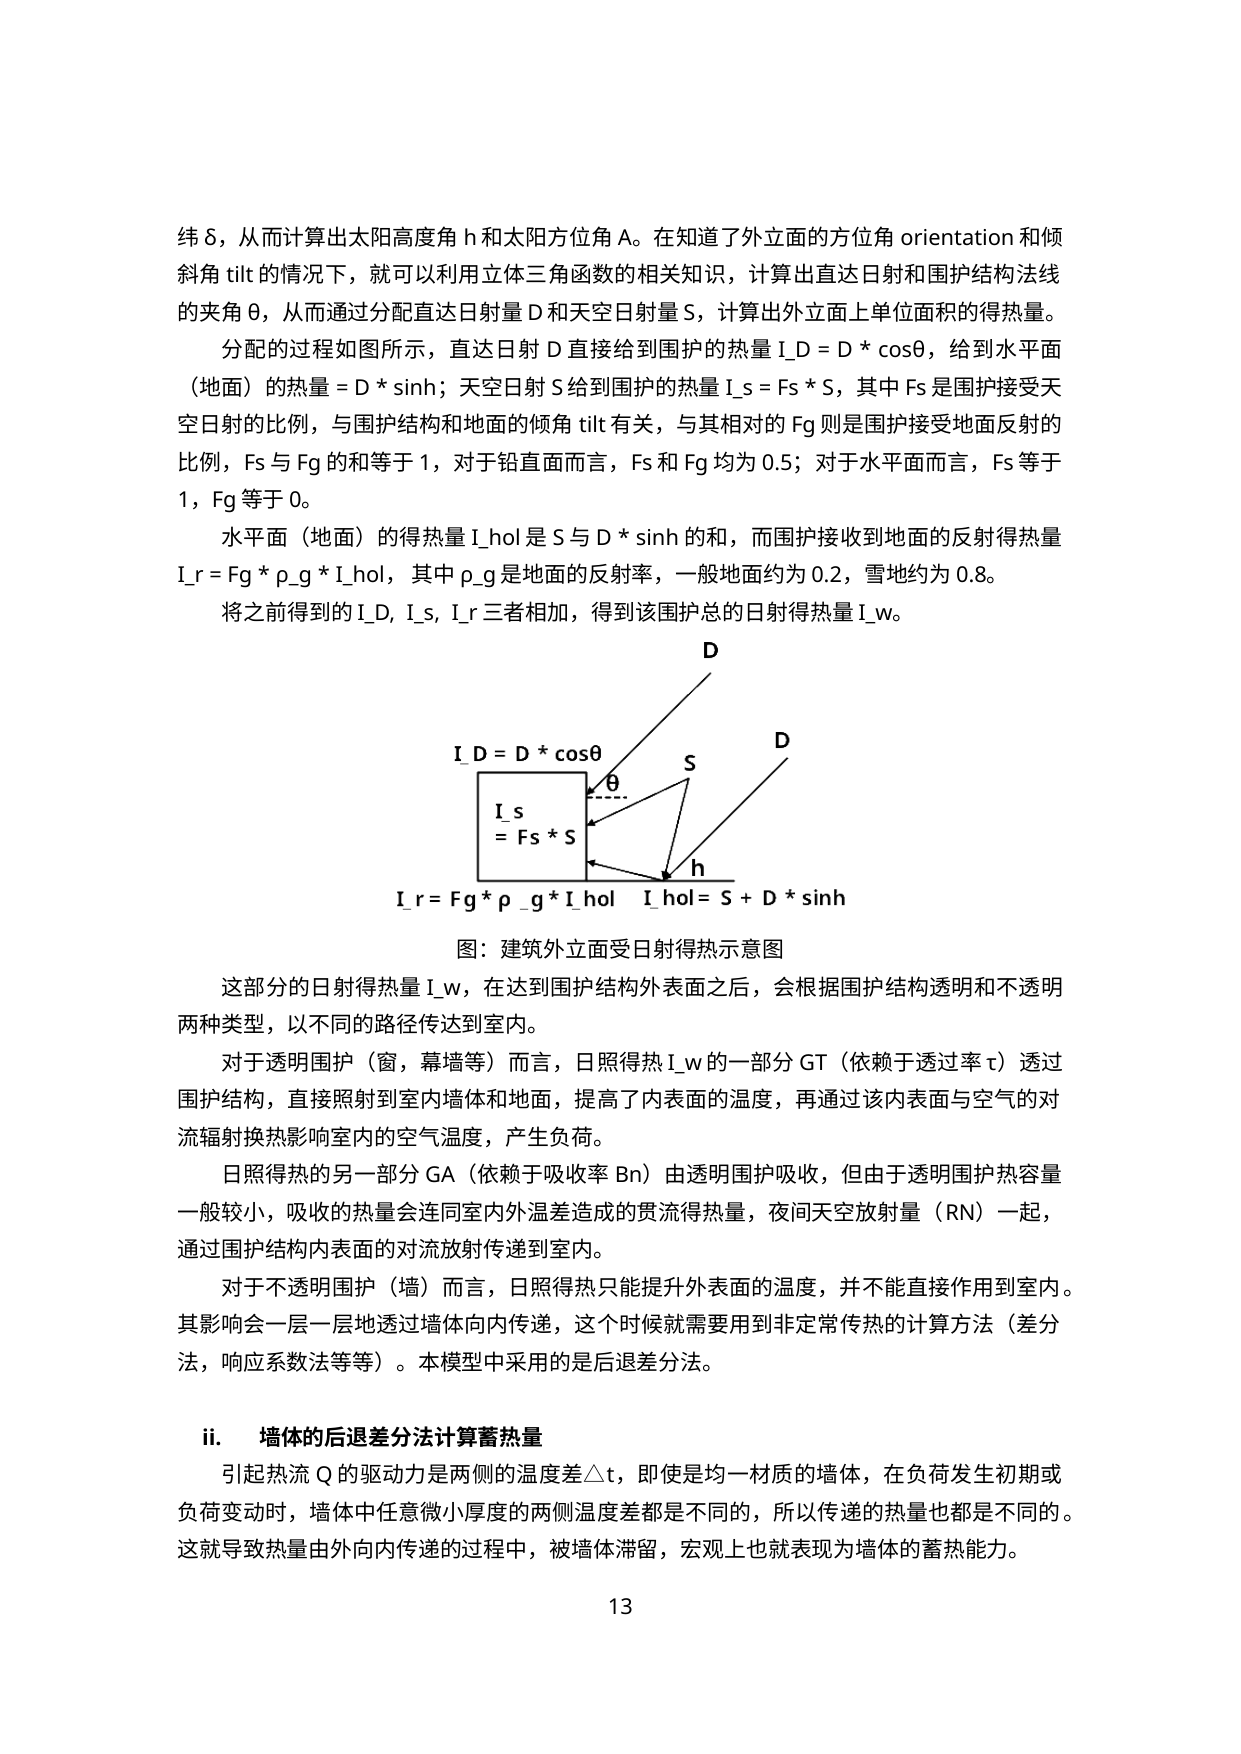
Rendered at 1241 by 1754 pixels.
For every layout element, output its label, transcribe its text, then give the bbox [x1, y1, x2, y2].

text 图：建筑外立面受日射得热示意图 [177, 929, 1063, 967]
text 引起热流Q的驱动力是两侧的温度差△t，即使是均一材质的墙体，在负荷发生初期或负荷变动时，墙体中任意微小厚度的两侧温度差都是不同的，所以传递的热量也都是不同的。这就导致热量由外向内传递的过程中，被墙体滞留，宏观上也就表现为墙体的蓄热能力。 [177, 1454, 1063, 1567]
text 对于透明围护（窗，幕墙等）而言，日照得热I_w的一部分GT（依赖于透过率τ）透过围护结构，直接照射到室内墙体和地面，提高了内表面的温度，再通过该内表面与空气的对流辐射换热影响室内的空气温度，产生负荷。 [177, 1042, 1063, 1154]
text 这部分的日射得热量I_w，在达到围护结构外表面之后，会根据围护结构透明和不透明两种类型，以不同的路径传达到室内。 [177, 967, 1063, 1042]
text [177, 217, 1063, 329]
text 日照得热的另一部分GA（依赖于吸收率Bn）由透明围护吸收，但由于透明围护热容量一般较小，吸收的热量会连同室内外温差造成的贯流得热量，夜间天空放射量（RN）一起，通过围护结构内表面的对流放射传递到室内。 [177, 1154, 1063, 1267]
text 水平面（地面）的得热量I_hol是S与D * sinh的和，而围护接收到地面的反射得热量I_r = Fg * ρ_g * I_hol， 其中ρ_g是地面的反射率，一般地面约为0.2，雪地约为0.8。 [177, 517, 1063, 592]
text 对于不透明围护（墙）而言，日照得热只能提升外表面的温度，并不能直接作用到室内。其影响会一层一层地透过墙体向内传递，这个时候就需要用到非定常传热的计算方法（差分法，响应系数法等等）。本模型中采用的是后退差分法。 [177, 1267, 1063, 1379]
text 分配的过程如图所示，直达日射D直接给到围护的热量I_D = D * cosθ，给到水平面（地面）的热量 = D * sinh；天空日射S给到围护的热量I_s = Fs * S，其中Fs是围护接受天空日射的比例，与围护结构和地面的倾角tilt有关，与其相对的Fg则是围护接受地面反射的比例，Fs与Fg的和等于1，对于铅直面而言，Fs和Fg均为0.5；对于水平面而言，Fs等于1，Fg等于0。 [177, 329, 1063, 517]
text 将之前得到的I_D, I_s, I_r三者相加，得到该围护总的日射得热量I_w。 [177, 592, 1063, 629]
subtitle 墙体的后退差分法计算蓄热量 [221, 1417, 1063, 1454]
